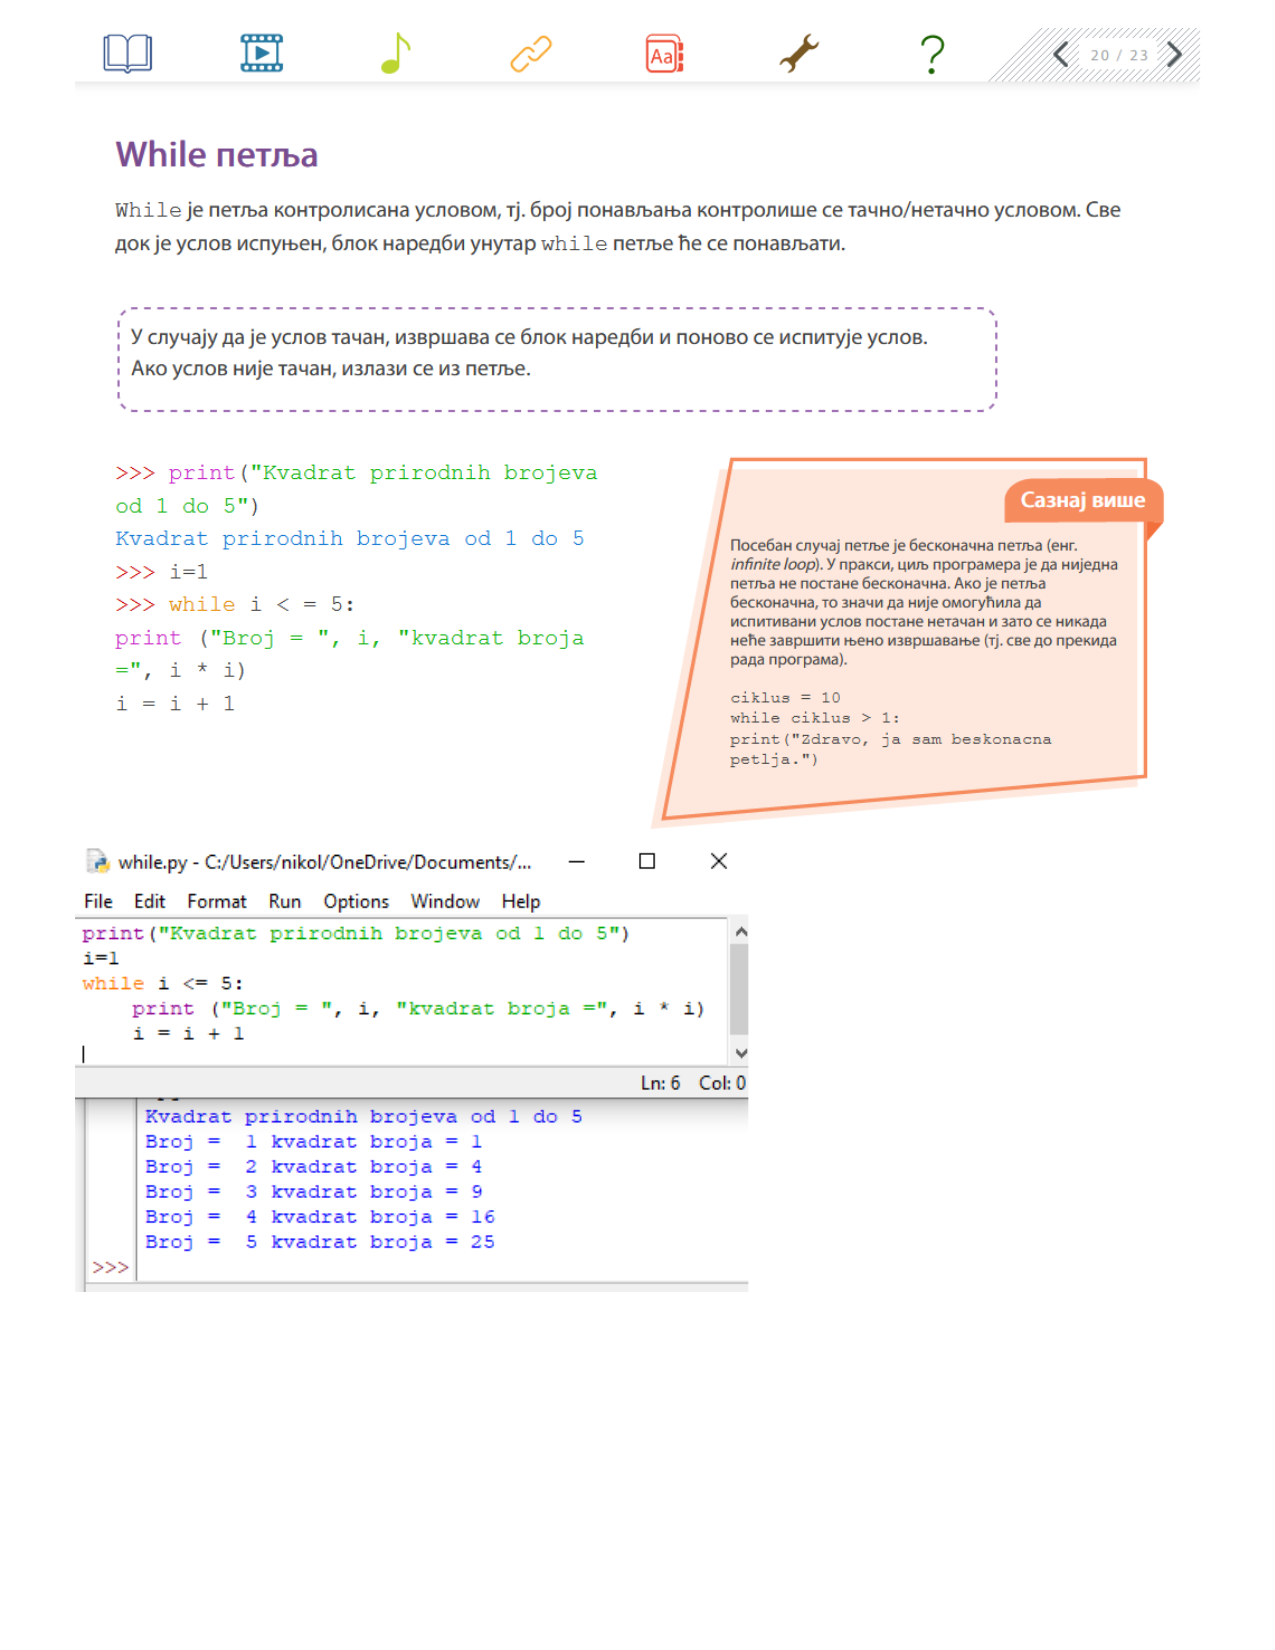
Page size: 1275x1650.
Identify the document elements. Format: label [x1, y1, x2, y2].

picture [75, 28, 1200, 841]
picture [75, 844, 749, 1292]
